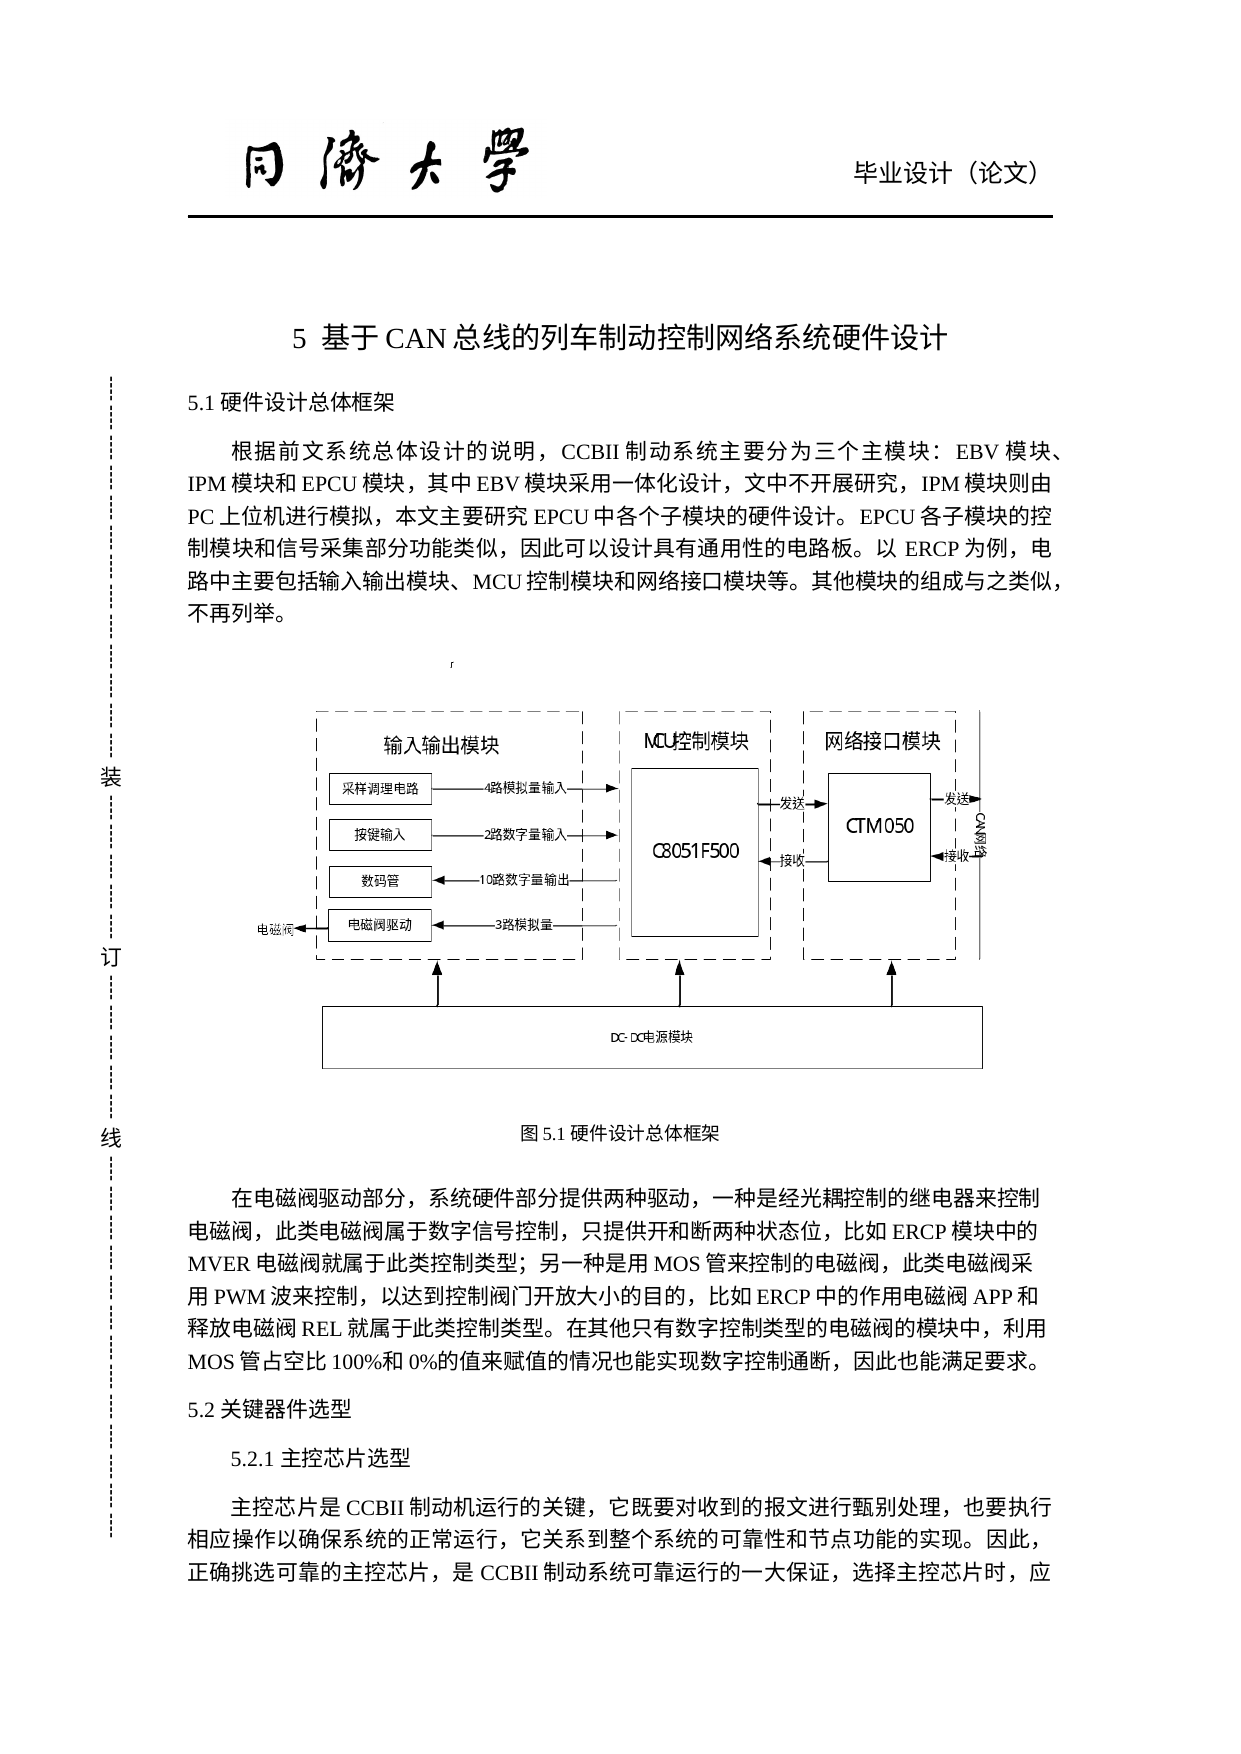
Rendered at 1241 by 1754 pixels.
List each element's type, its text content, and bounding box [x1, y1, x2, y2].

subtitle 5.1 硬件设计总体框架 [187, 384, 1053, 417]
subtitle 5.2.1 主控芯片选型 [187, 1441, 1053, 1473]
text 根据前文系统总体设计的说明，CCBII制动系统主要分为三个主模块：EBV模块、IPM模块和EPCU模块，其中EBV模块采用一体化设计，文中不开展研究，IPM模块则由PC上位机进行模拟，本文主要研究EPCU中各个子模块的硬件设计。EPCU各子模块的控制模块和信号采集部分功能类似，因此可以设计具有通用性的电路板。以ERCP为例，电路中主要包括输入输出模块、MCU控制模块和网络接口模块等。其他模块的组成与之类似，不再列举。 [187, 433, 1053, 628]
subtitle 5.2 关键器件选型 [187, 1392, 1053, 1424]
text 图5.1 硬件设计总体框架 [187, 1116, 1053, 1148]
subtitle 5 基于CAN总线的列车制动控制网络系统硬件设计 [187, 303, 1053, 368]
text 在电磁阀驱动部分，系统硬件部分提供两种驱动，一种是经光耦控制的继电器来控制电磁阀，此类电磁阀属于数字信号控制，只提供开和断两种状态位，比如ERCP模块中的MVER电磁阀就属于此类控制类型；另一种是用MOS管来控制的电磁阀，此类电磁阀采用PWM波来控制，以达到控制阀门开放大小的目的，比如ERCP中的作用电磁阀APP和释放电磁阀REL就属于此类控制类型。在其他只有数字控制类型的电磁阀的模块中，利用MOS管占空比100%和0%的值来赋值的情况也能实现数字控制通断，因此也能满足要求。 [187, 1181, 1053, 1376]
text 主控芯片是CCBII制动机运行的关键，它既要对收到的报文进行甄别处理，也要执行相应操作以确保系统的正常运行，它关系到整个系统的可靠性和节点功能的实现。因此，正确挑选可靠的主控芯片，是CCBII制动系统可靠运行的一大保证，选择主控芯片时，应该要考虑一下几个方面： [187, 1489, 1053, 1587]
picture [224, 119, 547, 198]
